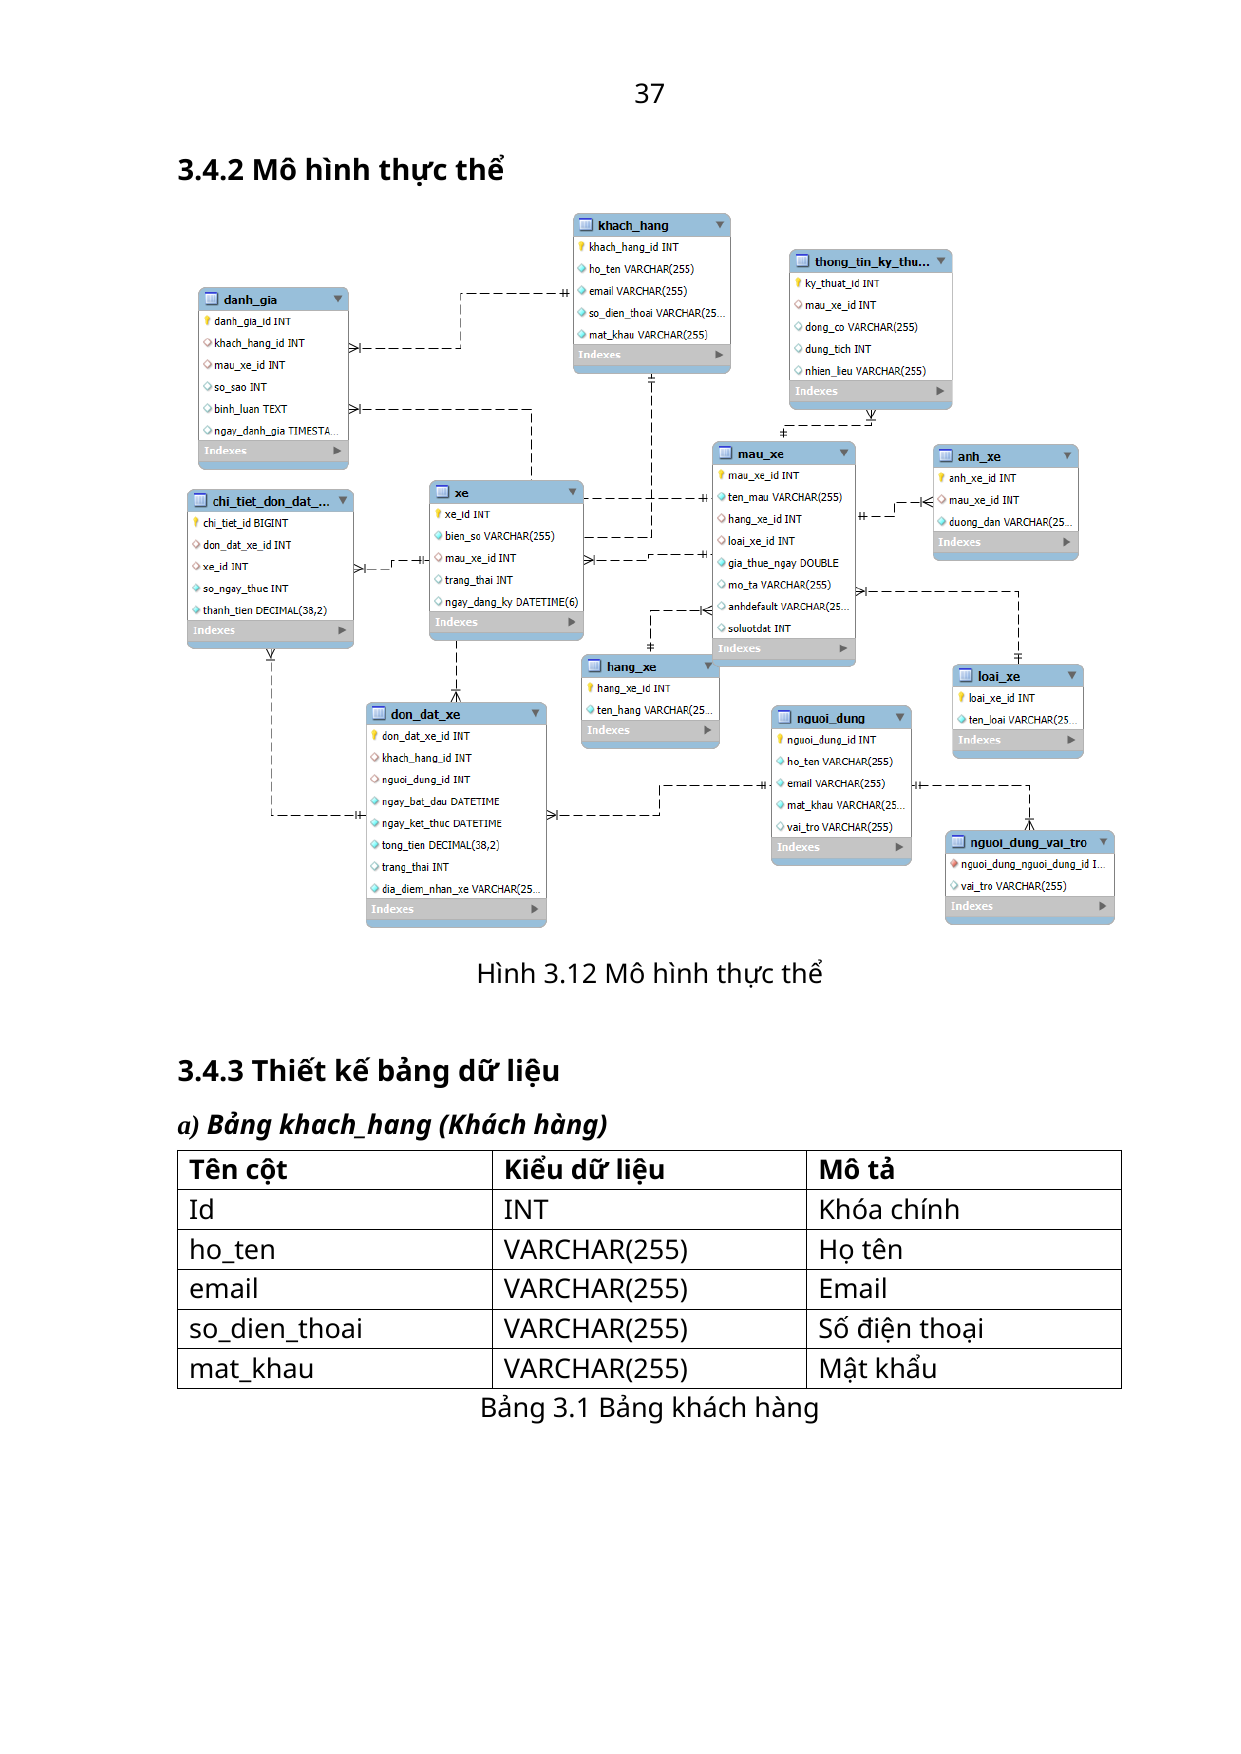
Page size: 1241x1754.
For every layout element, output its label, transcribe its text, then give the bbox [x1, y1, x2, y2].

subtitle a) Bảng khach_hang (Khách hàng) [177, 1106, 1122, 1143]
table_cell so_dien_thoai [178, 1310, 492, 1348]
table_cell email [178, 1270, 492, 1308]
table_cell Email [807, 1270, 1121, 1308]
table_cell mat_khau [178, 1349, 492, 1388]
table_cell Mật khẩu [807, 1349, 1121, 1388]
table_cell Họ tên [807, 1230, 1121, 1269]
table_cell VARCHAR(255) [493, 1230, 806, 1269]
text Bảng 3.1 Bảng khách hàng [177, 1389, 1122, 1426]
table_cell Khóa chính [807, 1190, 1121, 1229]
table_cell VARCHAR(255) [493, 1270, 806, 1308]
picture [177, 204, 1123, 936]
subtitle 3.4.3 Thiết kế bảng dữ liệu [177, 1050, 1122, 1090]
table_cell VARCHAR(255) [493, 1310, 806, 1348]
table_cell Số điện thoại [807, 1310, 1121, 1348]
table_cell INT [493, 1190, 806, 1229]
subtitle 3.4.2 Mô hình thực thể [177, 149, 1122, 188]
table_header Tên cột [178, 1151, 492, 1189]
table_cell ho_ten [178, 1230, 492, 1269]
table_cell VARCHAR(255) [493, 1349, 806, 1388]
table_header Kiểu dữ liệu [493, 1151, 806, 1189]
table_cell Id [178, 1190, 492, 1229]
table_header Mô tả [807, 1151, 1121, 1189]
text Hình 3.12 Mô hình thực thể [177, 954, 1122, 991]
